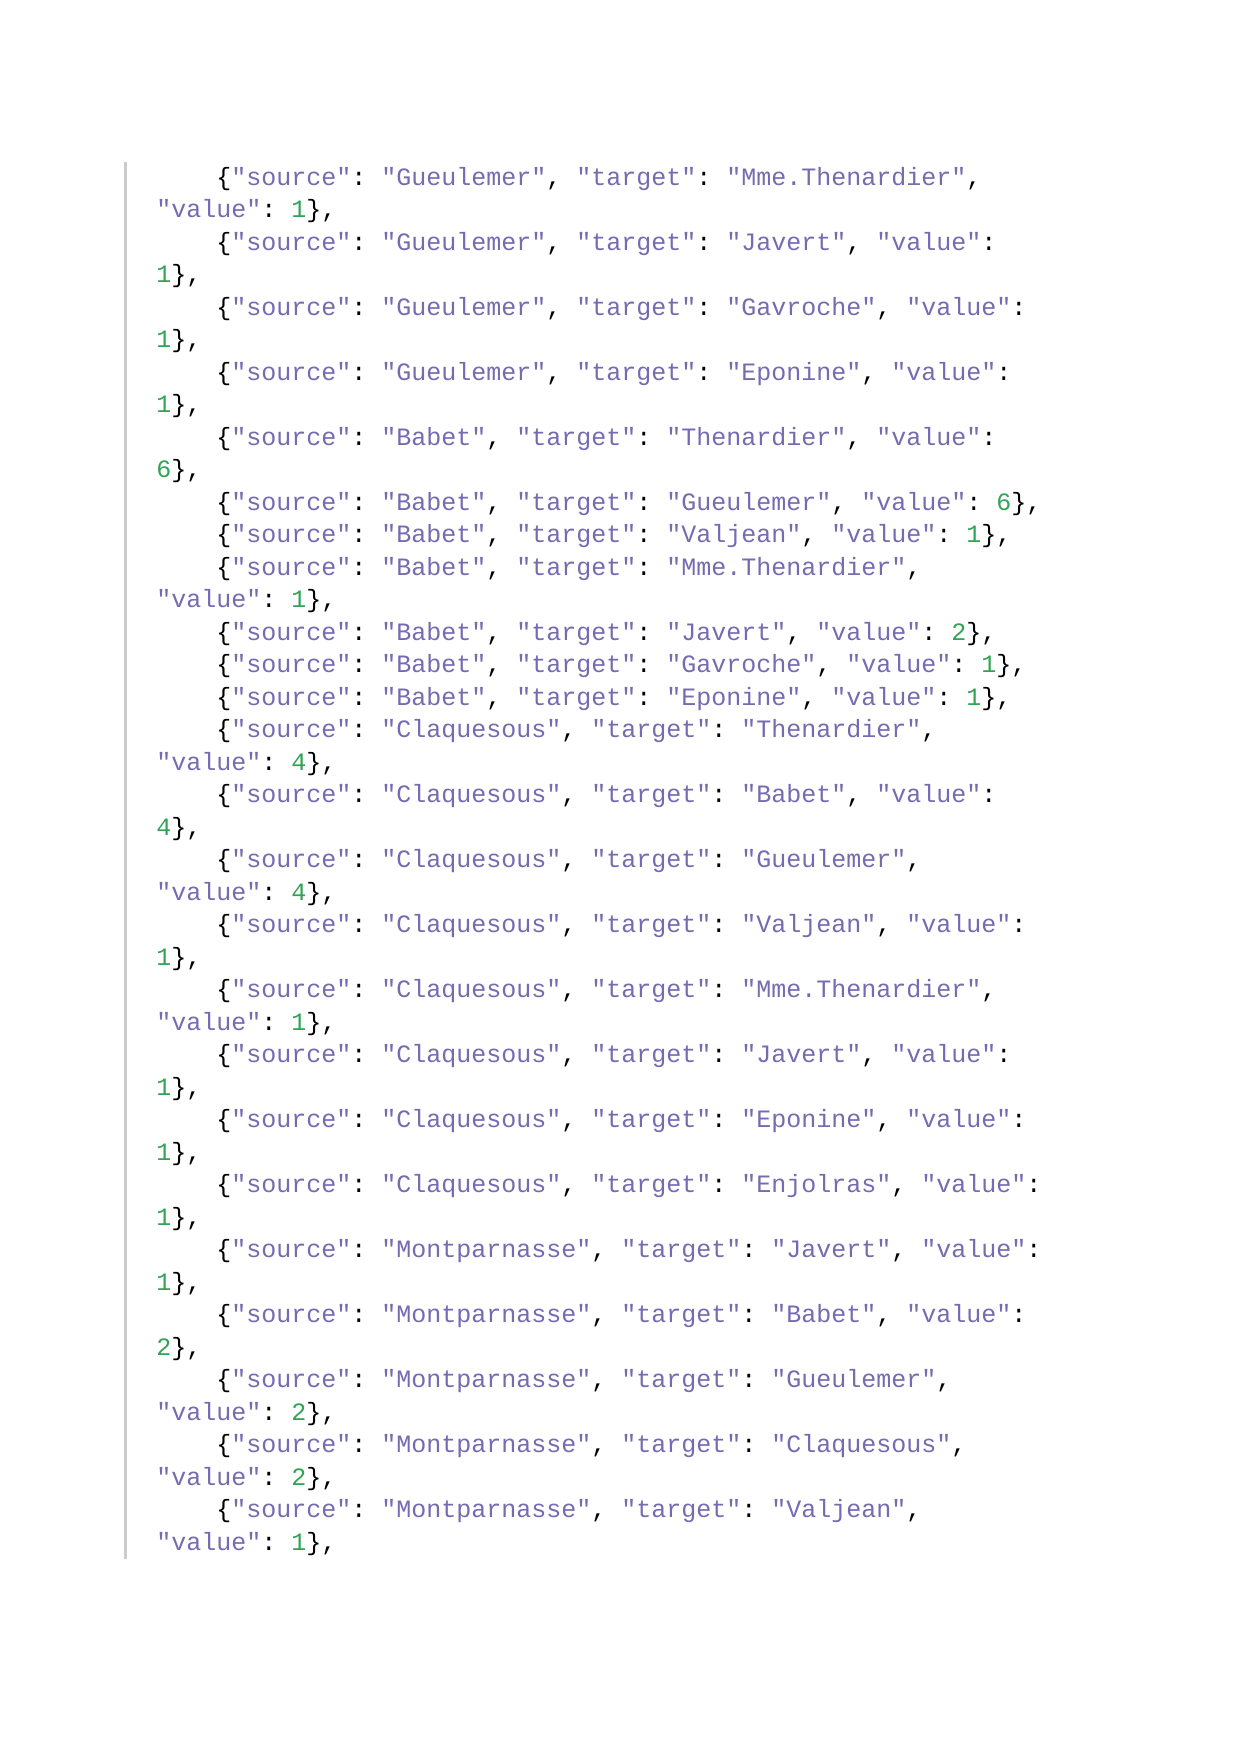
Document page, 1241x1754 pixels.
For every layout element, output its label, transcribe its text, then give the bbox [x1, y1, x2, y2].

text {"source": "Babet", "target": "Thenardier", "value": 6}, [127, 422, 1053, 487]
text {"source": "Montparnasse", "target": "Gueulemer", "value": 2}, [127, 1364, 1053, 1429]
text {"source": "Babet", "target": "Gavroche", "value": 1}, [127, 649, 1053, 682]
text {"source": "Claquesous", "target": "Mme.Thenardier", "value": 1}, [127, 974, 1053, 1039]
text {"source": "Claquesous", "target": "Thenardier", "value": 4}, [127, 714, 1053, 779]
text {"source": "Claquesous", "target": "Enjolras", "value": 1}, [127, 1169, 1053, 1234]
text {"source": "Gueulemer", "target": "Javert", "value": 1}, [127, 227, 1053, 292]
text {"source": "Babet", "target": "Valjean", "value": 1}, [127, 519, 1053, 552]
text {"source": "Babet", "target": "Gueulemer", "value": 6}, [127, 487, 1053, 519]
text {"source": "Claquesous", "target": "Babet", "value": 4}, [127, 779, 1053, 844]
text {"source": "Montparnasse", "target": "Valjean", "value": 1}, [127, 1494, 1053, 1559]
text {"source": "Montparnasse", "target": "Claquesous", "value": 2}, [127, 1429, 1053, 1494]
text {"source": "Gueulemer", "target": "Eponine", "value": 1}, [127, 357, 1053, 422]
text {"source": "Claquesous", "target": "Valjean", "value": 1}, [127, 909, 1053, 974]
text {"source": "Claquesous", "target": "Javert", "value": 1}, [127, 1039, 1053, 1104]
text {"source": "Babet", "target": "Eponine", "value": 1}, [127, 682, 1053, 714]
text {"source": "Claquesous", "target": "Eponine", "value": 1}, [127, 1104, 1053, 1169]
text {"source": "Babet", "target": "Mme.Thenardier", "value": 1}, [127, 552, 1053, 617]
text {"source": "Gueulemer", "target": "Gavroche", "value": 1}, [127, 292, 1053, 357]
text {"source": "Montparnasse", "target": "Babet", "value": 2}, [127, 1299, 1053, 1364]
text {"source": "Montparnasse", "target": "Javert", "value": 1}, [127, 1234, 1053, 1299]
text {"source": "Claquesous", "target": "Gueulemer", "value": 4}, [127, 844, 1053, 909]
text {"source": "Babet", "target": "Javert", "value": 2}, [127, 617, 1053, 649]
text {"source": "Gueulemer", "target": "Mme.Thenardier", "value": 1}, [127, 162, 1053, 227]
